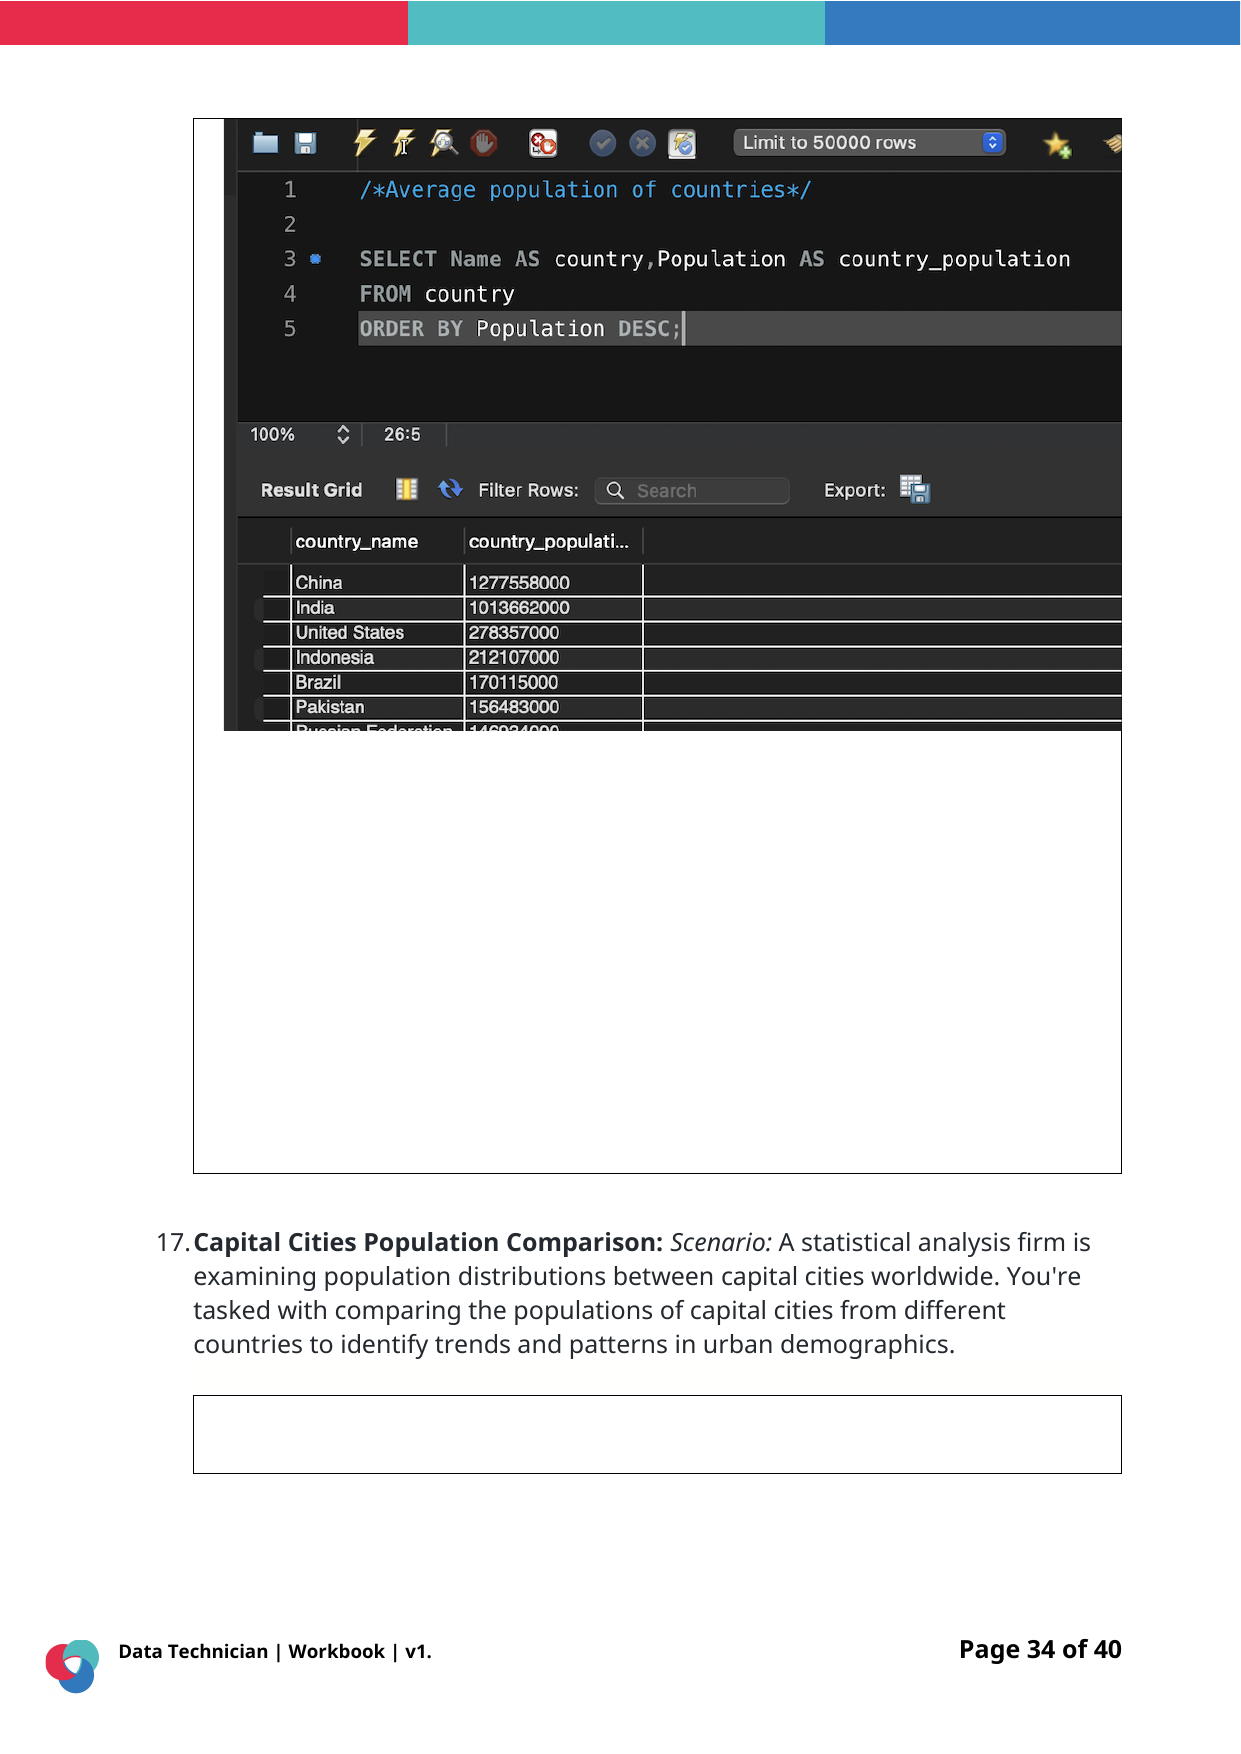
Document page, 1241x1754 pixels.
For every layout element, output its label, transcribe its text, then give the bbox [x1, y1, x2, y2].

picture [45, 1640, 100, 1694]
list Capital Cities Population Comparison: Scenario: A statistical analysis firm is examining population distributions between capital cities worldwide. You're tasked with comparing the populations of capital cities from different countries to identify trends and patterns in urban demographics. [156, 1225, 1122, 1361]
table_header [194, 1396, 1121, 1473]
table_header [194, 119, 1121, 1173]
